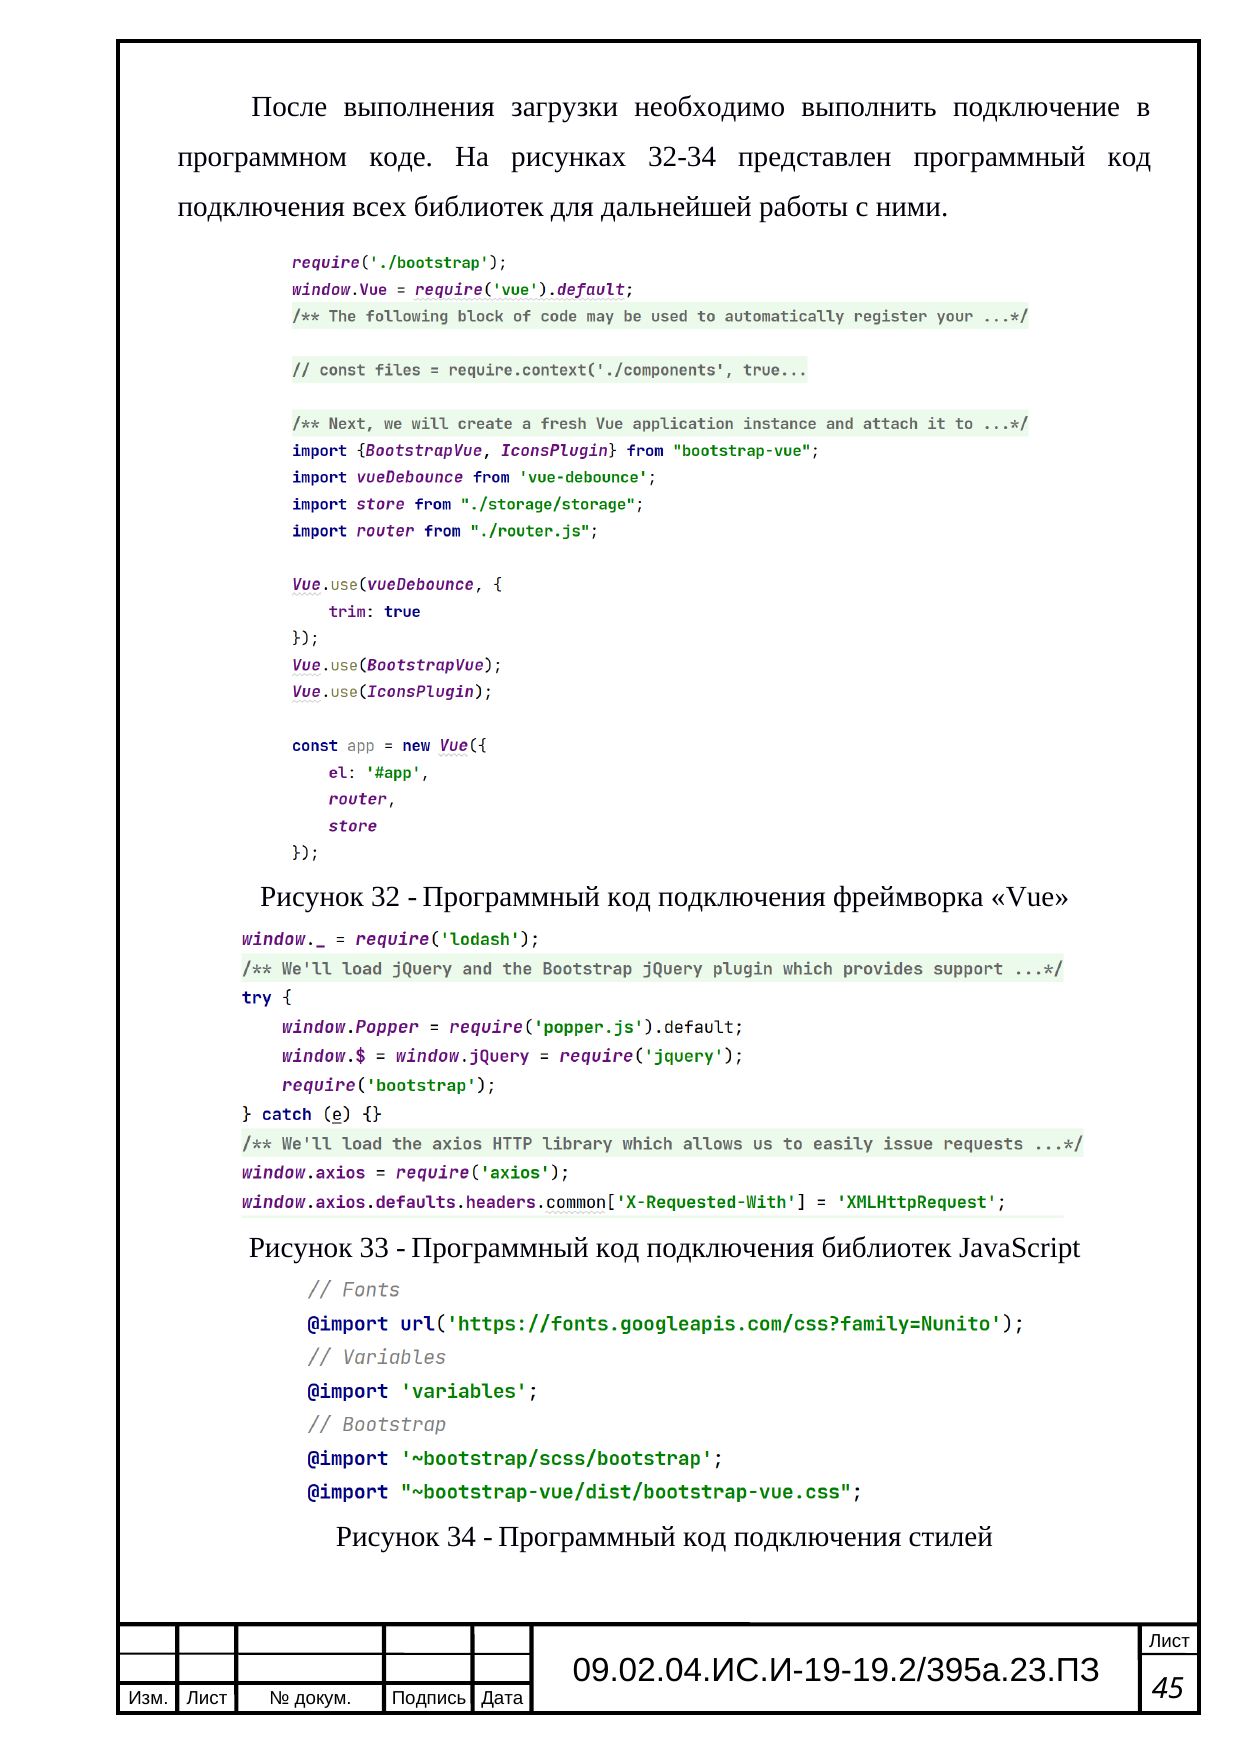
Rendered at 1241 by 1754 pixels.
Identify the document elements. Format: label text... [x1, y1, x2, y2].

text После выполнения загрузки необходимо выполнить подключение в программном коде. На рисунках 32-34 представлен программный код подключения всех библиотек для дальнейшей работы с ними. [177, 89, 1152, 223]
text Программный код подключения стилей [177, 1519, 1152, 1552]
text Программный код подключения фреймворка «Vue» [177, 879, 1152, 912]
picture [300, 1276, 1029, 1507]
text Программный код подключения библиотек JavaScript [177, 1230, 1152, 1263]
picture [240, 925, 1089, 1218]
picture [290, 252, 1039, 867]
